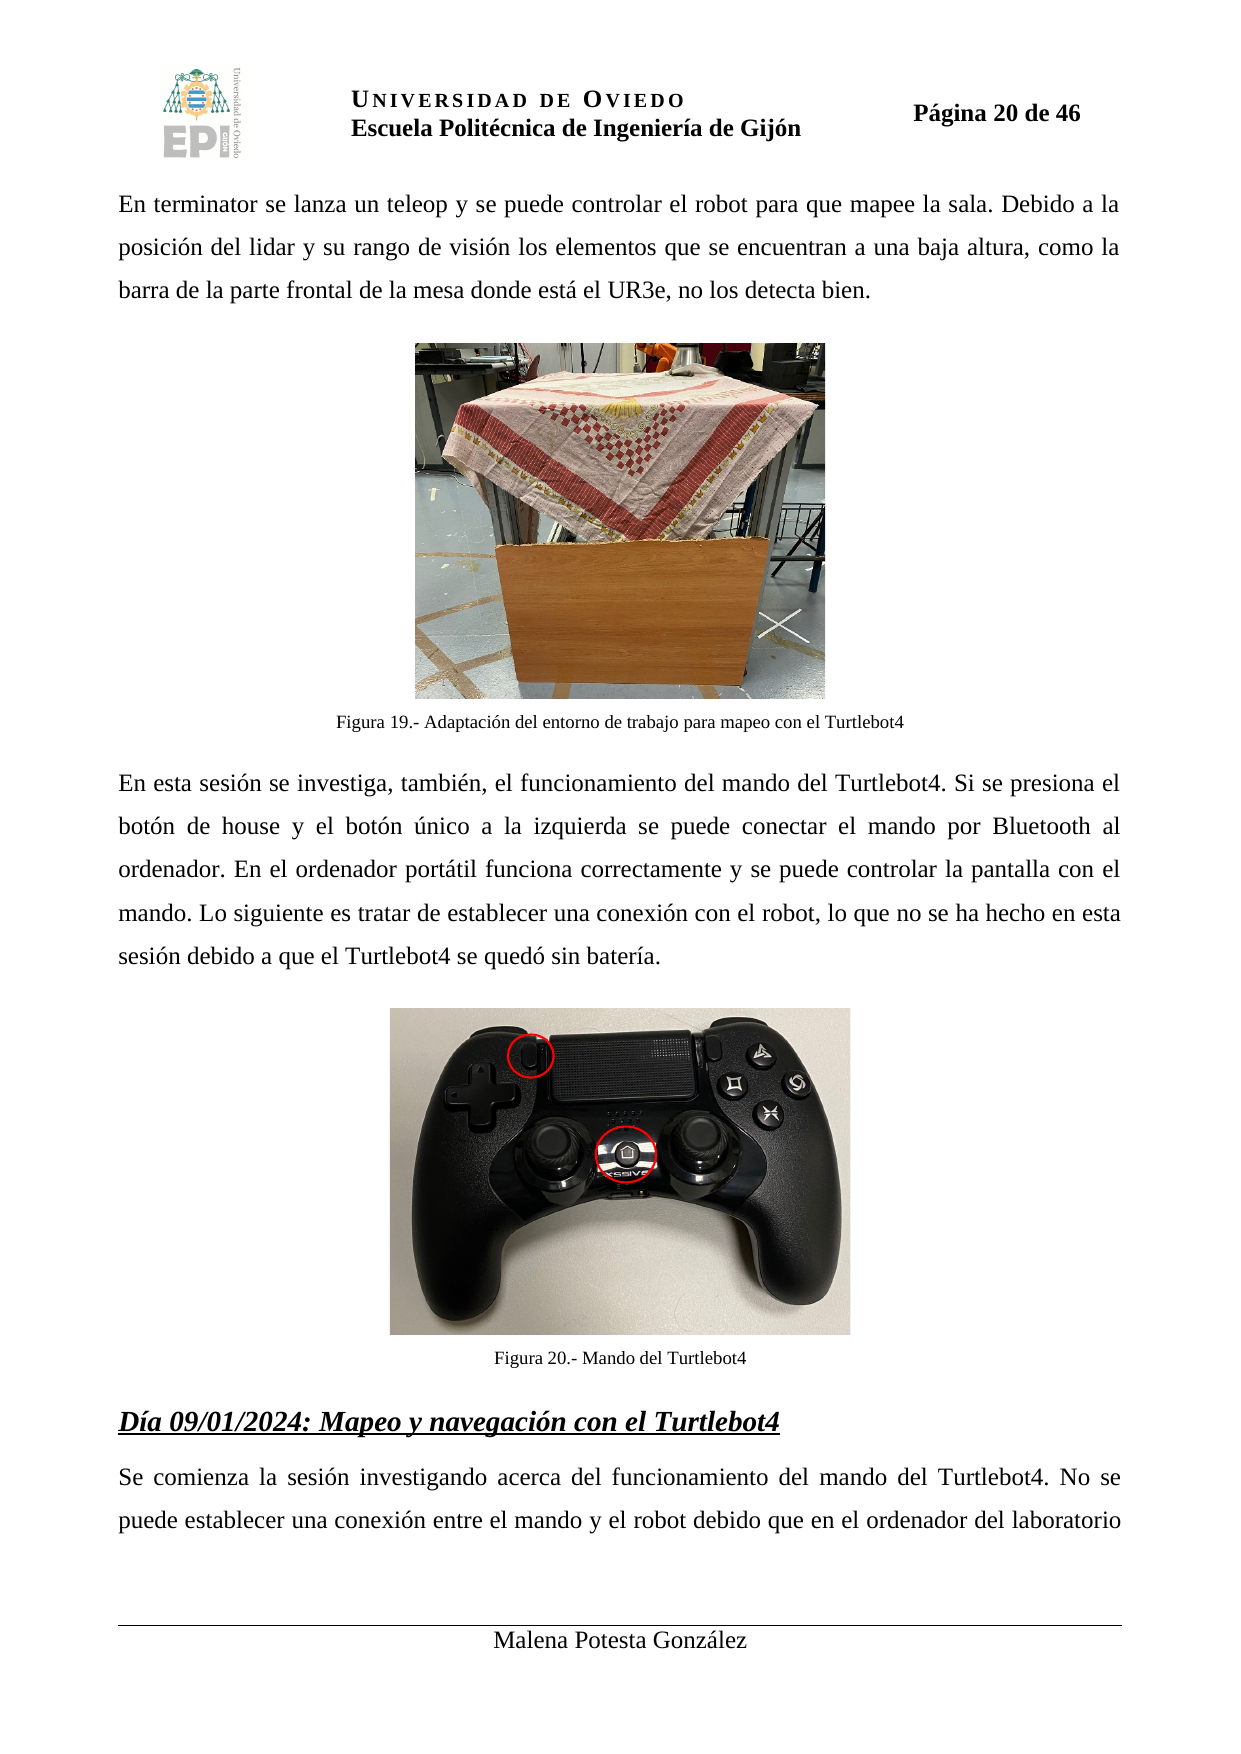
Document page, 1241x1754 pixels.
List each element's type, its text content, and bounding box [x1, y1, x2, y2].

text En esta sesión se investiga, también, el funcionamiento del mando del Turtlebot4. Si se presiona el botón de house y el botón único a la izquierda se puede conectar el mando por Bluetooth al ordenador. En el ordenador portátil funciona correctamente y se puede controlar la pantalla con el mando. Lo siguiente es tratar de establecer una conexión con el robot, lo que no se ha hecho en esta sesión debido a que el Turtlebot4 se quedó sin batería. [118, 768, 1122, 969]
subtitle Día 09/01/2024: Mapeo y navegación con el Turtlebot4 [118, 1404, 1122, 1437]
text Figura 19.- Adaptación del entorno de trabajo para mapeo con el Turtlebot4 [118, 711, 1122, 733]
text En terminator se lanza un teleop y se puede controlar el robot para que mapee la sala. Debido a la posición del lidar y su rango de visión los elementos que se encuentran a una baja altura, como la barra de la parte frontal de la mesa donde está el UR3e, no los detecta bien. [118, 189, 1122, 304]
picture [415, 343, 826, 699]
picture [389, 1008, 851, 1335]
picture [158, 65, 245, 161]
text Figura 20.- Mando del Turtlebot4 [118, 1347, 1122, 1368]
